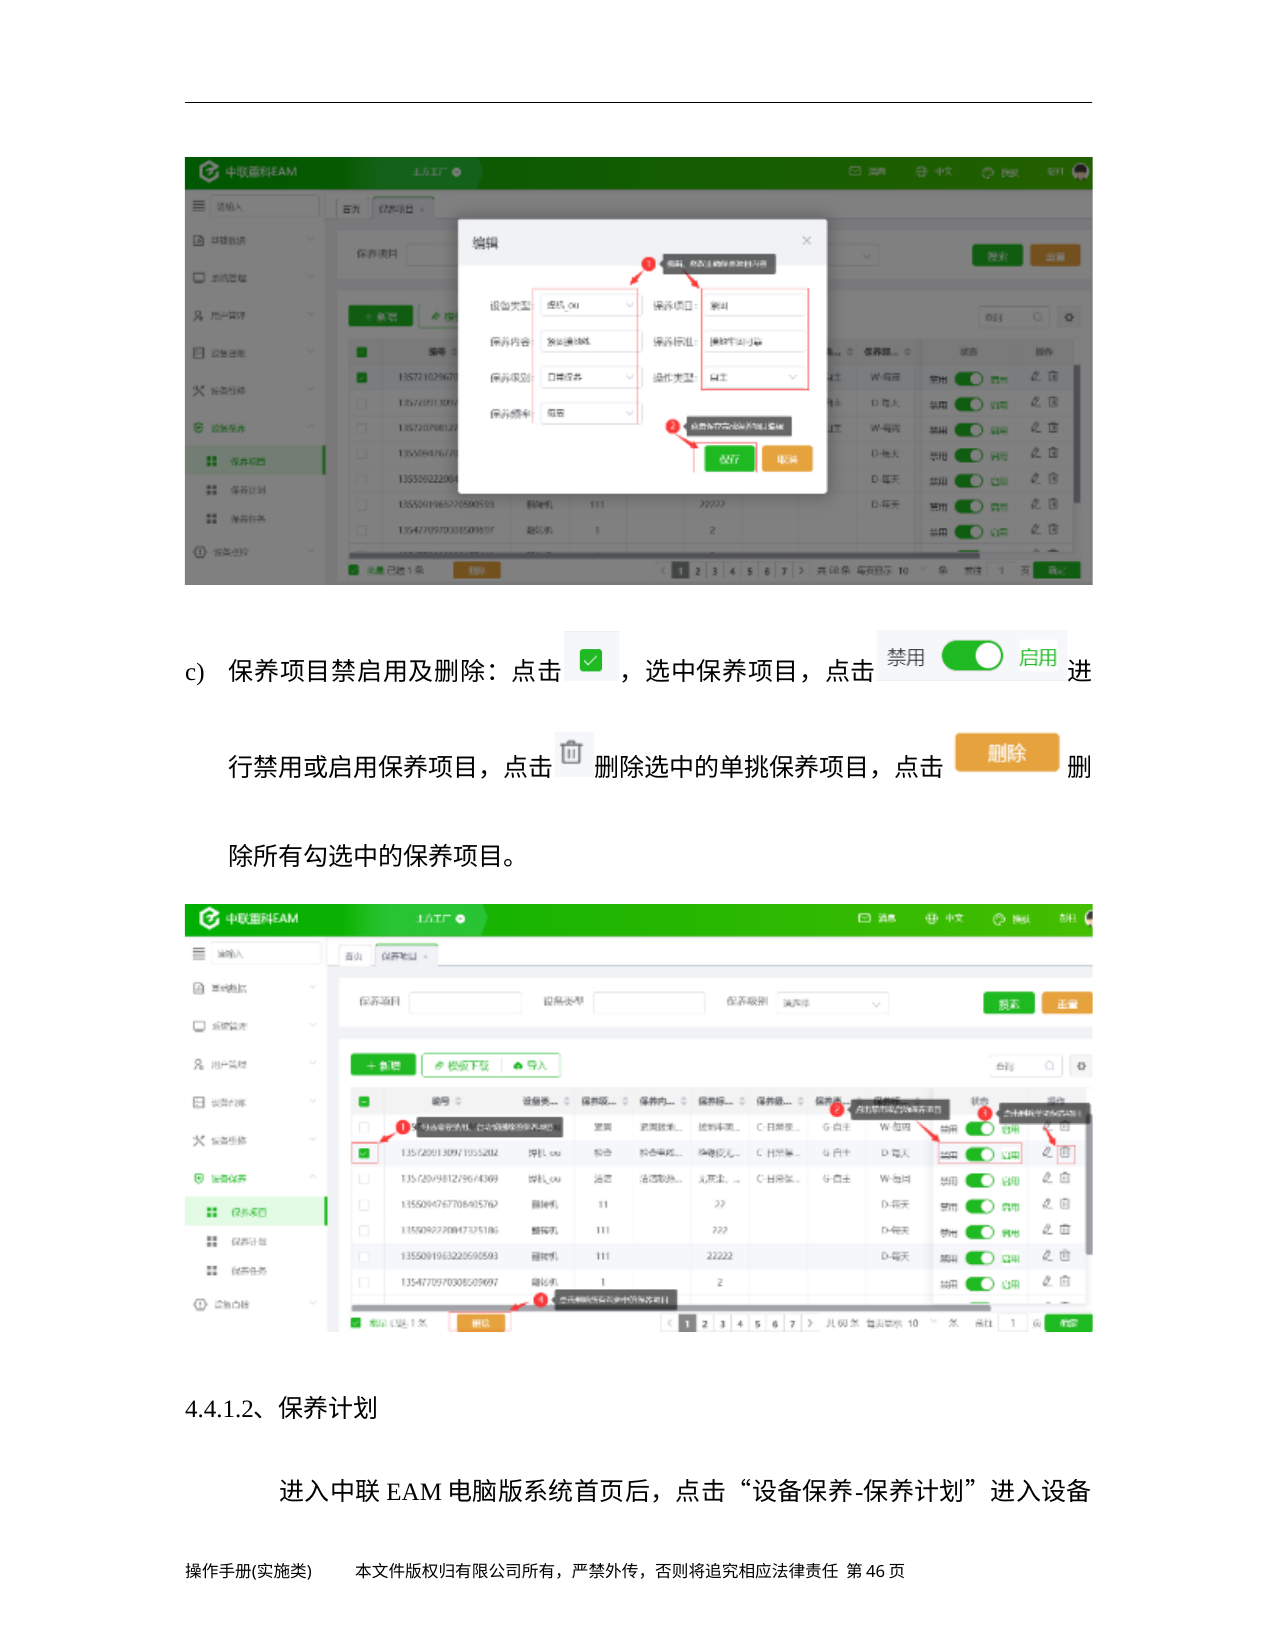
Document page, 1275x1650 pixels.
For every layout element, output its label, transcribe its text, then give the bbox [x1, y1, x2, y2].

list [229, 1457, 1092, 1522]
picture [184, 157, 1093, 585]
picture [876, 630, 1068, 681]
picture [945, 729, 1068, 777]
picture [554, 732, 595, 777]
text 4.4.1.2、保养计划 [185, 1374, 1092, 1439]
picture [563, 631, 620, 681]
picture [184, 904, 1093, 1332]
list 保养项目禁启用及删除：点击，选中保养项目，点击进行禁用或启用保养项目，点击删除选中的单挑保养项目，点击删除所有勾选中的保养项目。 [185, 627, 1092, 887]
